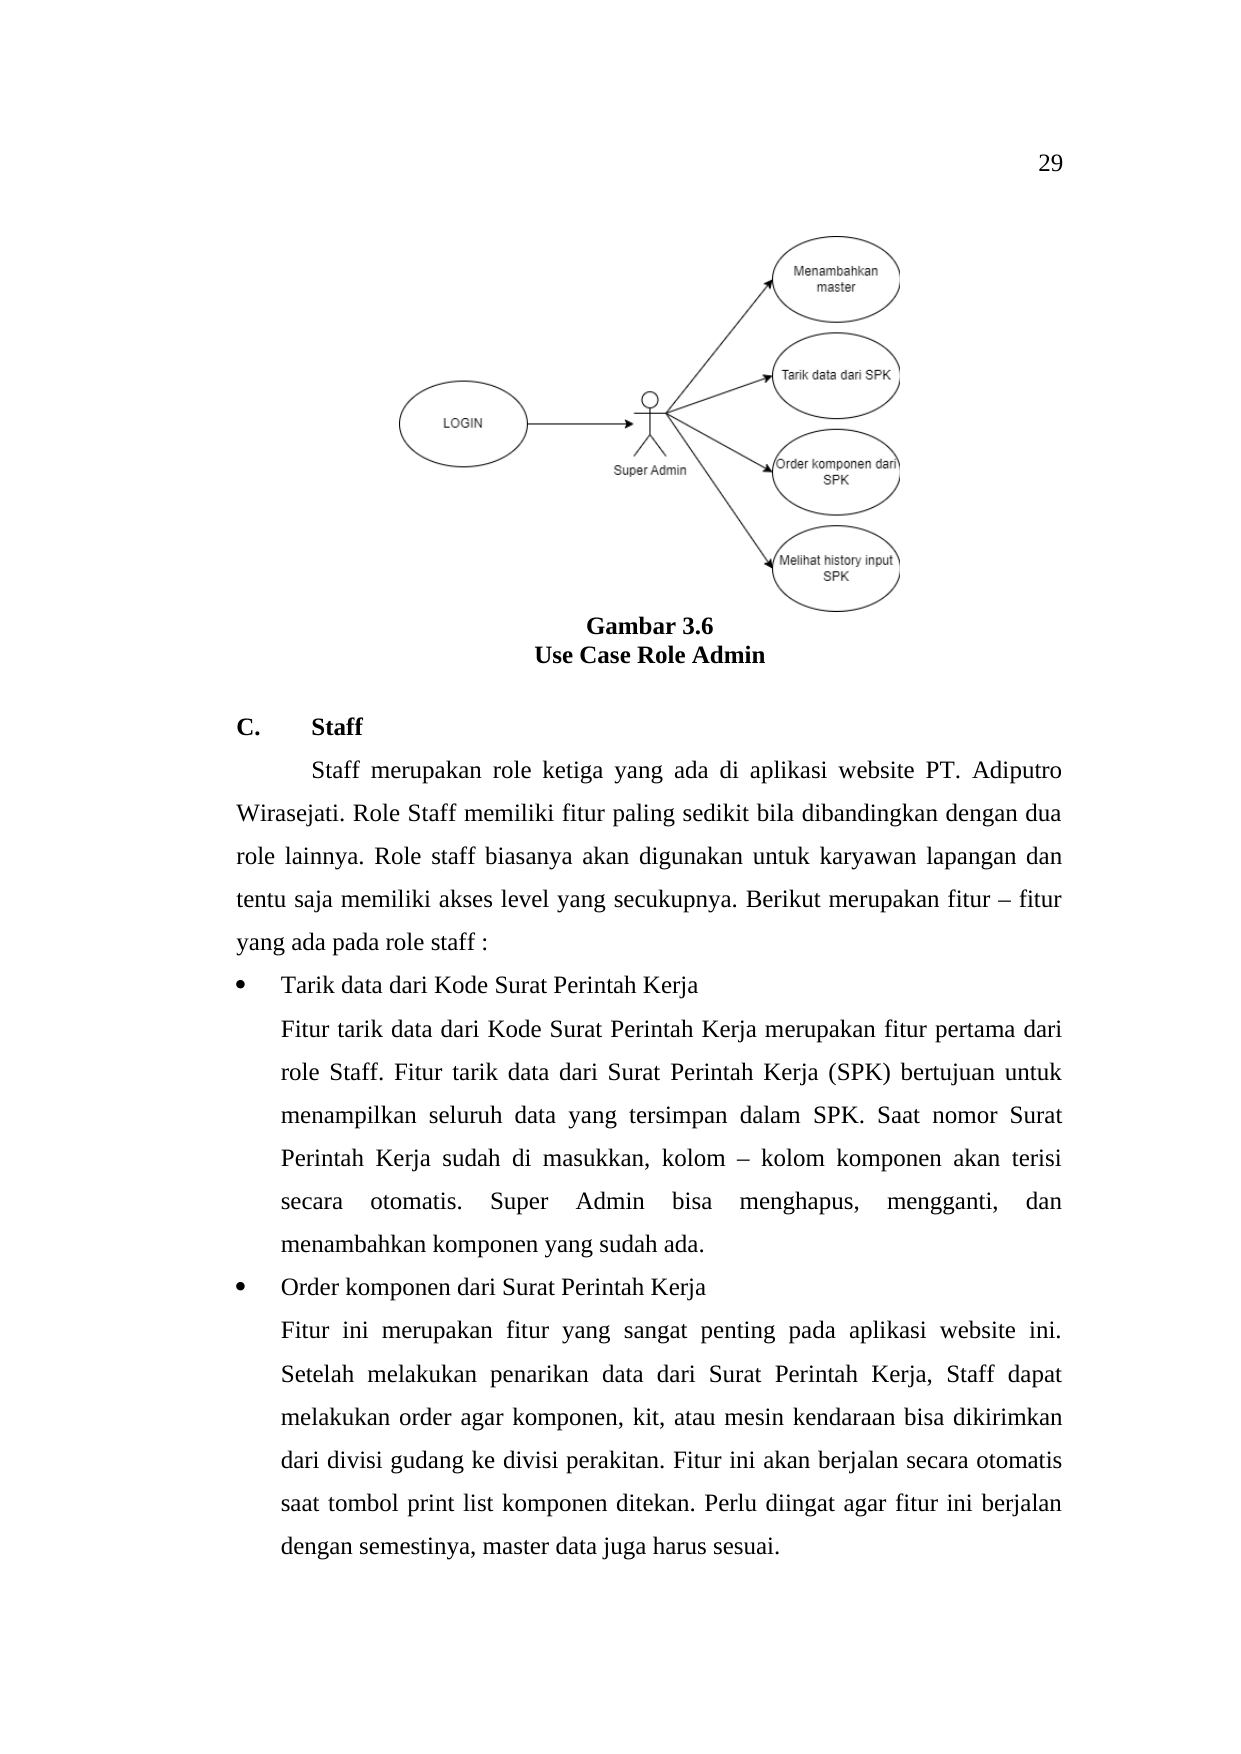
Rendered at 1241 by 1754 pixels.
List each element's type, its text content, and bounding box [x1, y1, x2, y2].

text Fitur ini merupakan fitur yang sangat penting pada aplikasi website ini. Setelah melakukan penarikan data dari Surat Perintah Kerja, Staff dapat melakukan order agar komponen, kit, atau mesin kendaraan bisa dikirimkan dari divisi gudang ke divisi perakitan. Fitur ini akan berjalan secara otomatis saat tombol print list komponen ditekan. Perlu diingat agar fitur ini berjalan dengan semestinya, master data juga harus sesuai. [281, 1316, 1063, 1560]
picture [399, 236, 900, 612]
text Order komponen dari Surat Perintah Kerja [236, 1272, 1063, 1301]
text Staff [236, 712, 1063, 741]
text Tarik data dari Kode Surat Perintah Kerja [236, 971, 1063, 999]
text Gambar 3.6 Use Case Role Admin [236, 611, 1063, 669]
text Staff merupakan role ketiga yang ada di aplikasi website PT. Adiputro Wirasejati. Role Staff memiliki fitur paling sedikit bila dibandingkan dengan dua role lainnya. Role staff biasanya akan digunakan untuk karyawan lapangan dan tentu saja memiliki akses level yang secukupnya. Berikut merupakan fitur – fitur yang ada pada role staff : [236, 755, 1063, 956]
text Fitur tarik data dari Kode Surat Perintah Kerja merupakan fitur pertama dari role Staff. Fitur tarik data dari Surat Perintah Kerja (SPK) bertujuan untuk menampilkan seluruh data yang tersimpan dalam SPK. Saat nomor Surat Perintah Kerja sudah di masukkan, kolom – kolom komponen akan terisi secara otomatis. Super Admin bisa menghapus, mengganti, dan menambahkan komponen yang sudah ada. [281, 1014, 1063, 1258]
